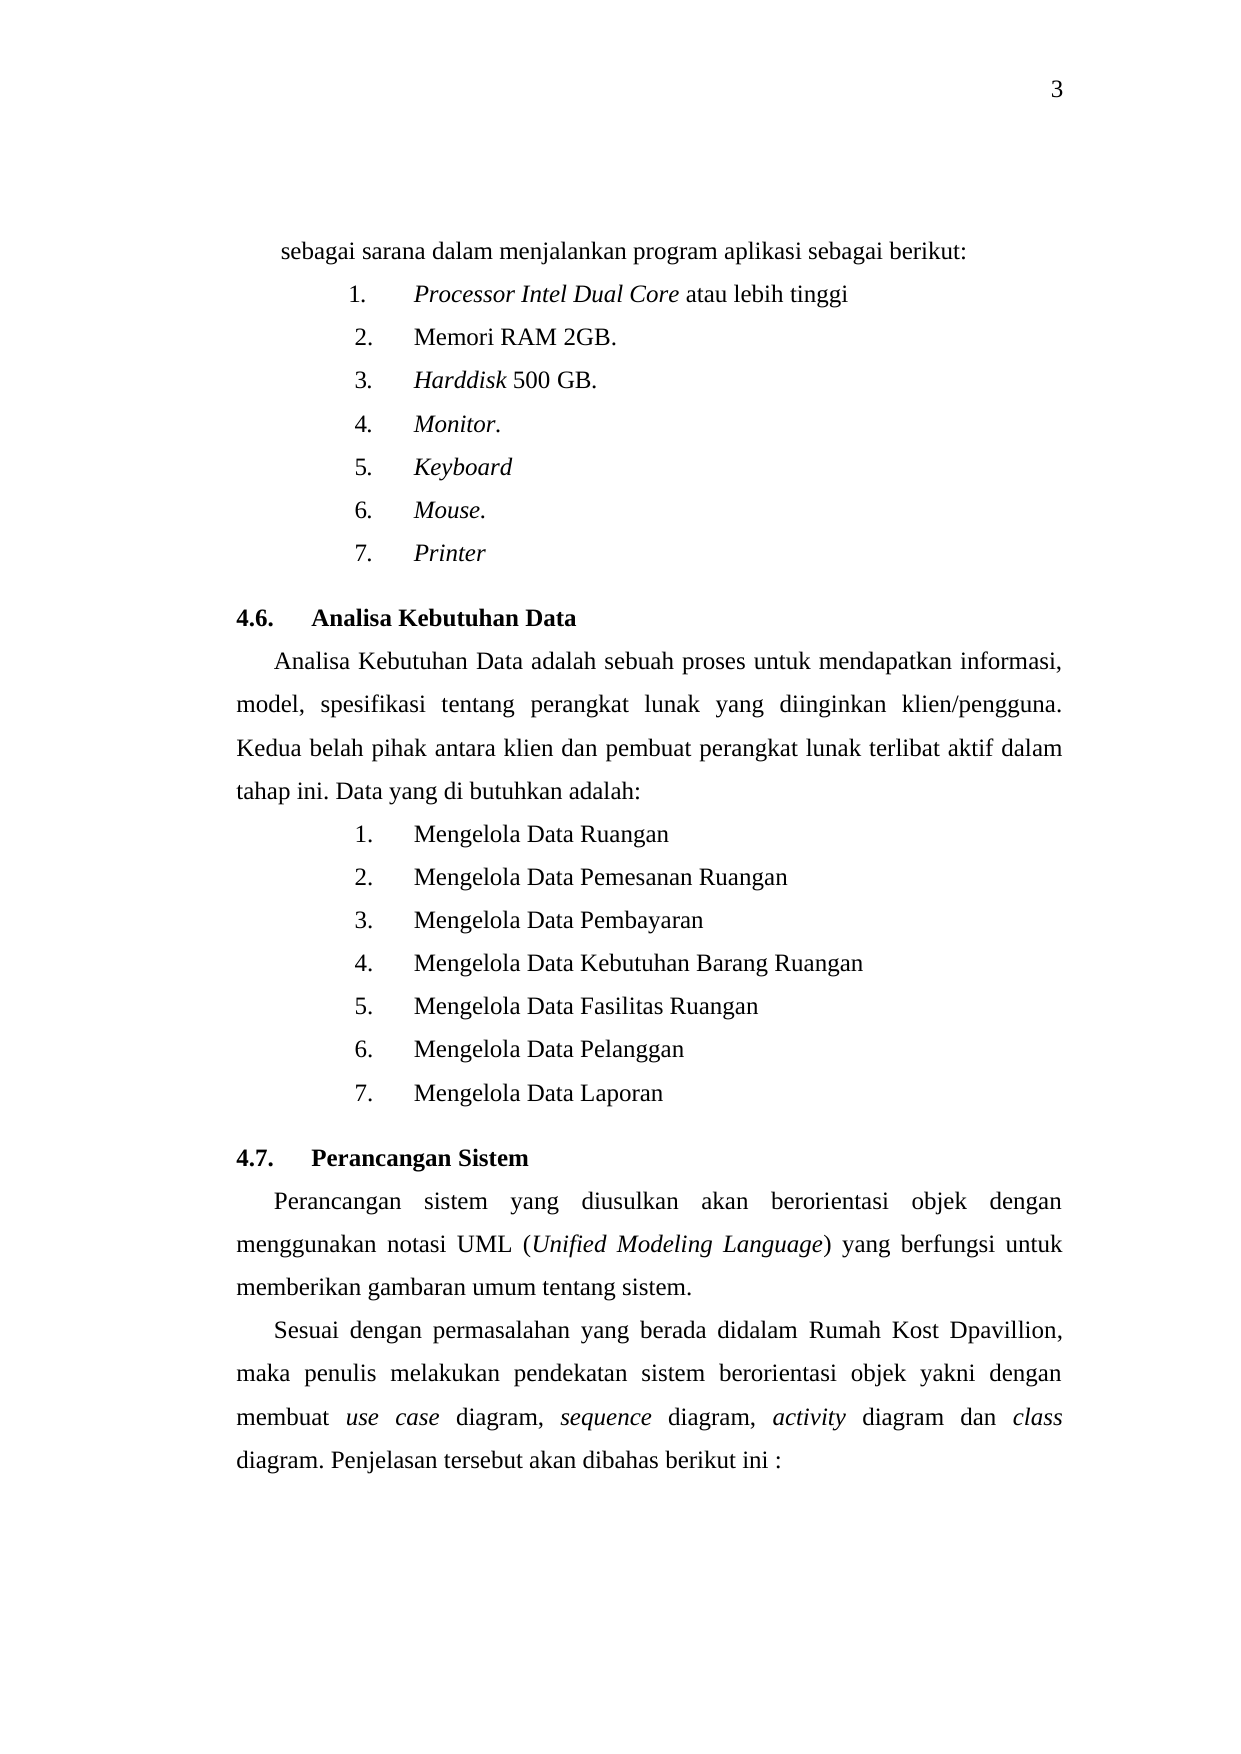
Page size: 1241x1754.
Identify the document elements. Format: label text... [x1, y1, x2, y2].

list Mouse. [354, 495, 1063, 524]
list Mengelola Data Kebutuhan Barang Ruangan [354, 948, 1063, 977]
text Perancangan sistem yang diusulkan akan berorientasi objek dengan menggunakan notasi UML (Unified Modeling Language) yang berfungsi untuk memberikan gambaran umum tentang sistem. [236, 1186, 1063, 1301]
list Mengelola Data Laporan [354, 1078, 1063, 1106]
list Harddisk 500 GB. [354, 366, 1063, 394]
subtitle Analisa Kebutuhan Data [236, 603, 1063, 632]
list Mengelola Data Pemesanan Ruangan [354, 862, 1063, 891]
text Sesuai dengan permasalahan yang berada didalam Rumah Kost Dpavillion, maka penulis melakukan pendekatan sistem berorientasi objek yakni dengan membuat use case diagram, sequence diagram, activity diagram dan class diagram. Penjelasan tersebut akan dibahas berikut ini : [236, 1315, 1063, 1473]
subtitle Perancangan Sistem [236, 1143, 1063, 1172]
list Processor Intel Dual Core atau lebih tinggi [348, 279, 1063, 308]
list Memori RAM 2GB. [354, 322, 1063, 351]
list Mengelola Data Pelanggan [354, 1034, 1063, 1063]
list Mengelola Data Ruangan [354, 819, 1063, 848]
list Monitor. [354, 409, 1063, 437]
list Printer [354, 538, 1063, 567]
list Mengelola Data Fasilitas Ruangan [354, 991, 1063, 1020]
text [281, 236, 1063, 265]
list Keyboard [354, 452, 1063, 481]
text Analisa Kebutuhan Data adalah sebuah proses untuk mendapatkan informasi, model, spesifikasi tentang perangkat lunak yang diinginkan klien/pengguna. Kedua belah pihak antara klien dan pembuat perangkat lunak terlibat aktif dalam tahap ini. Data yang di butuhkan adalah: [236, 646, 1063, 804]
list Mengelola Data Pembayaran [354, 905, 1063, 934]
